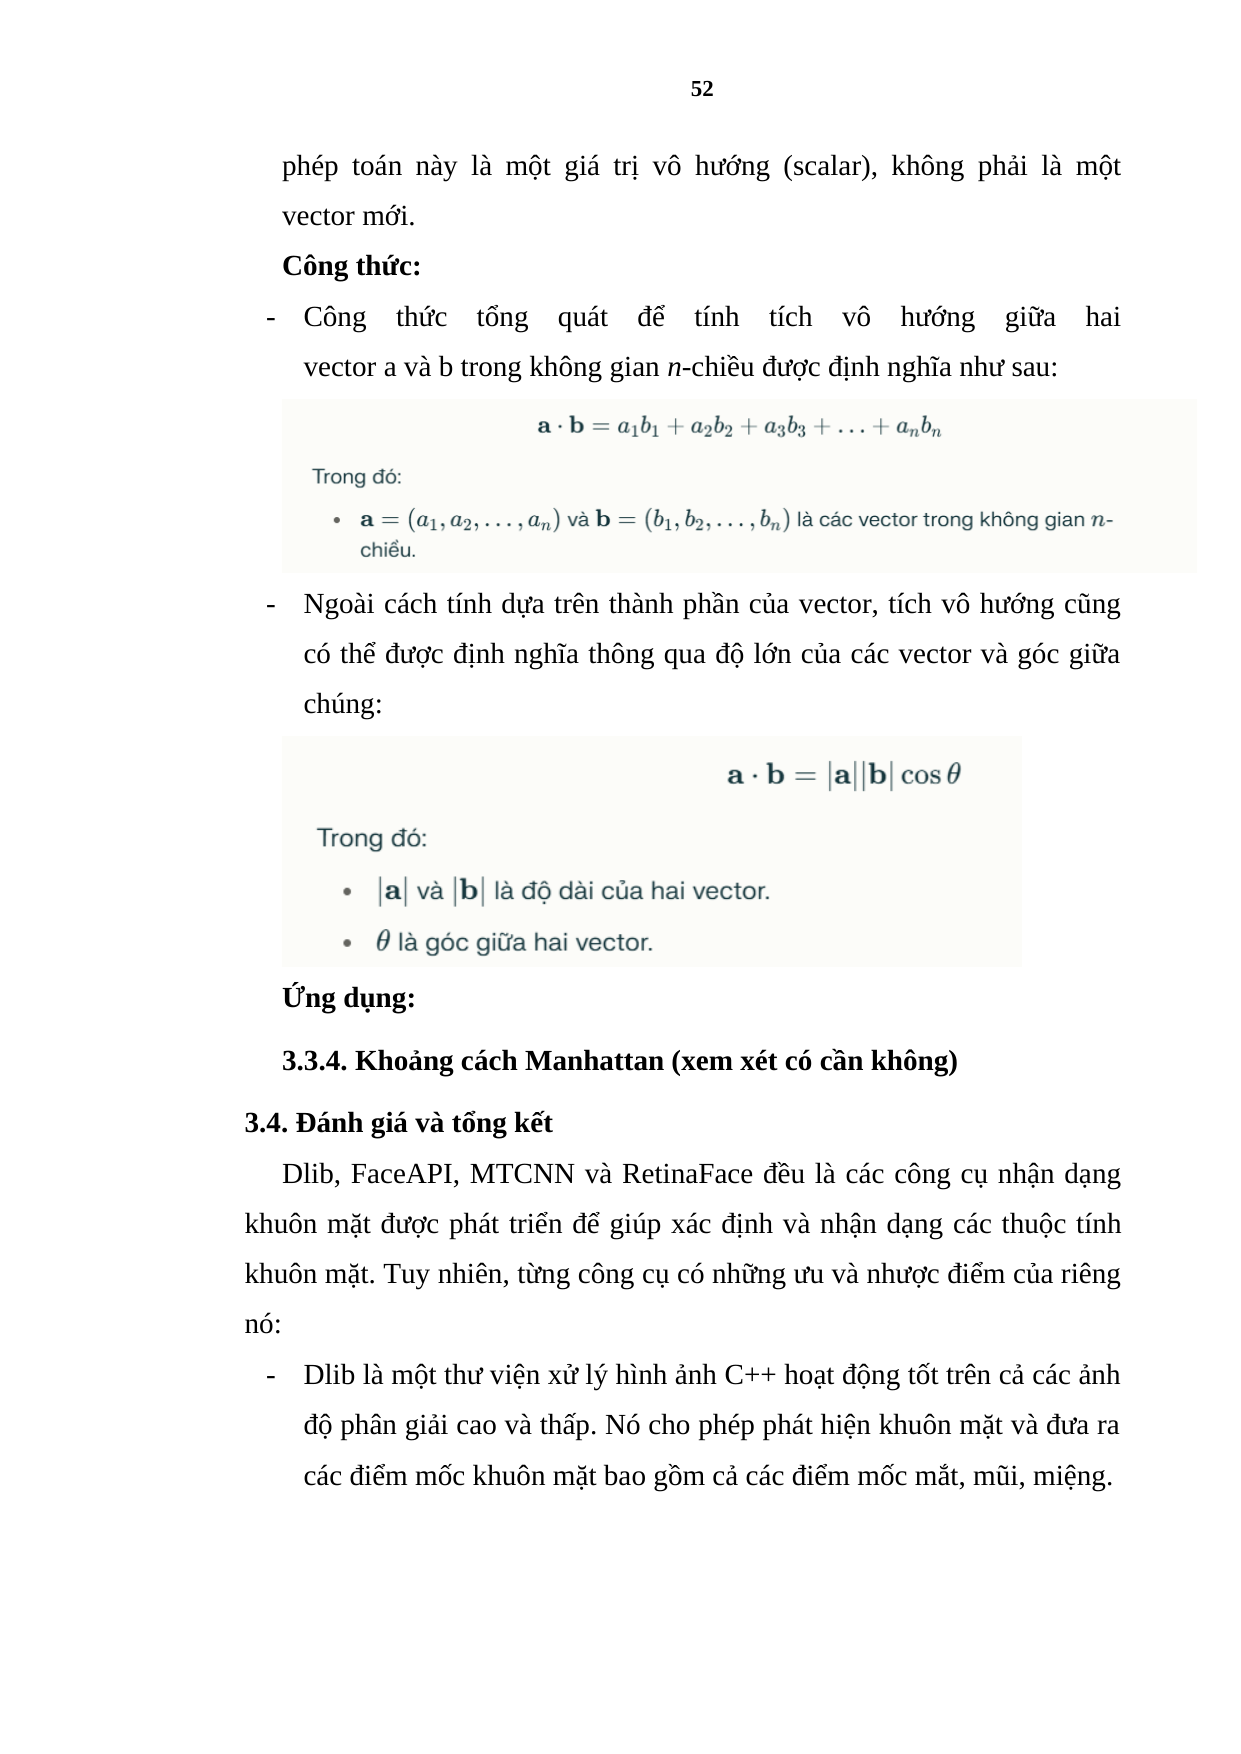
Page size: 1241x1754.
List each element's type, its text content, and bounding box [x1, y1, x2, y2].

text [282, 148, 1122, 232]
subtitle Khoảng cách Manhattan (xem xét có cần không) [282, 1043, 1122, 1076]
list Công thức tổng quát để tính tích vô hướng giữa hai vector a và b trong không gian n-chiều được định nghĩa như sau: [266, 299, 1122, 382]
list Ngoài cách tính dựa trên thành phần của vector, tích vô hướng cũng có thể được định nghĩa thông qua độ lớn của các vector và góc giữa chúng: [266, 586, 1122, 720]
text Công thức: [207, 248, 1122, 282]
text Dlib, FaceAPI, MTCNN và RetinaFace đều là các công cụ nhận dạng khuôn mặt được phát triển để giúp xác định và nhận dạng các thuộc tính khuôn mặt. Tuy nhiên, từng công cụ có những ưu và nhược điểm của riêng nó: [244, 1156, 1122, 1340]
text Ứng dụng: [207, 980, 1122, 1013]
list Dlib là một thư viện xử lý hình ảnh C++ hoạt động tốt trên cả các ảnh độ phân giải cao và thấp. Nó cho phép phát hiện khuôn mặt và đưa ra các điểm mốc khuôn mặt bao gồm cả các điểm mốc mắt, mũi, miệng. [266, 1357, 1122, 1491]
subtitle Đánh giá và tổng kết [244, 1105, 1122, 1139]
picture [281, 399, 1198, 573]
picture [281, 736, 1022, 967]
